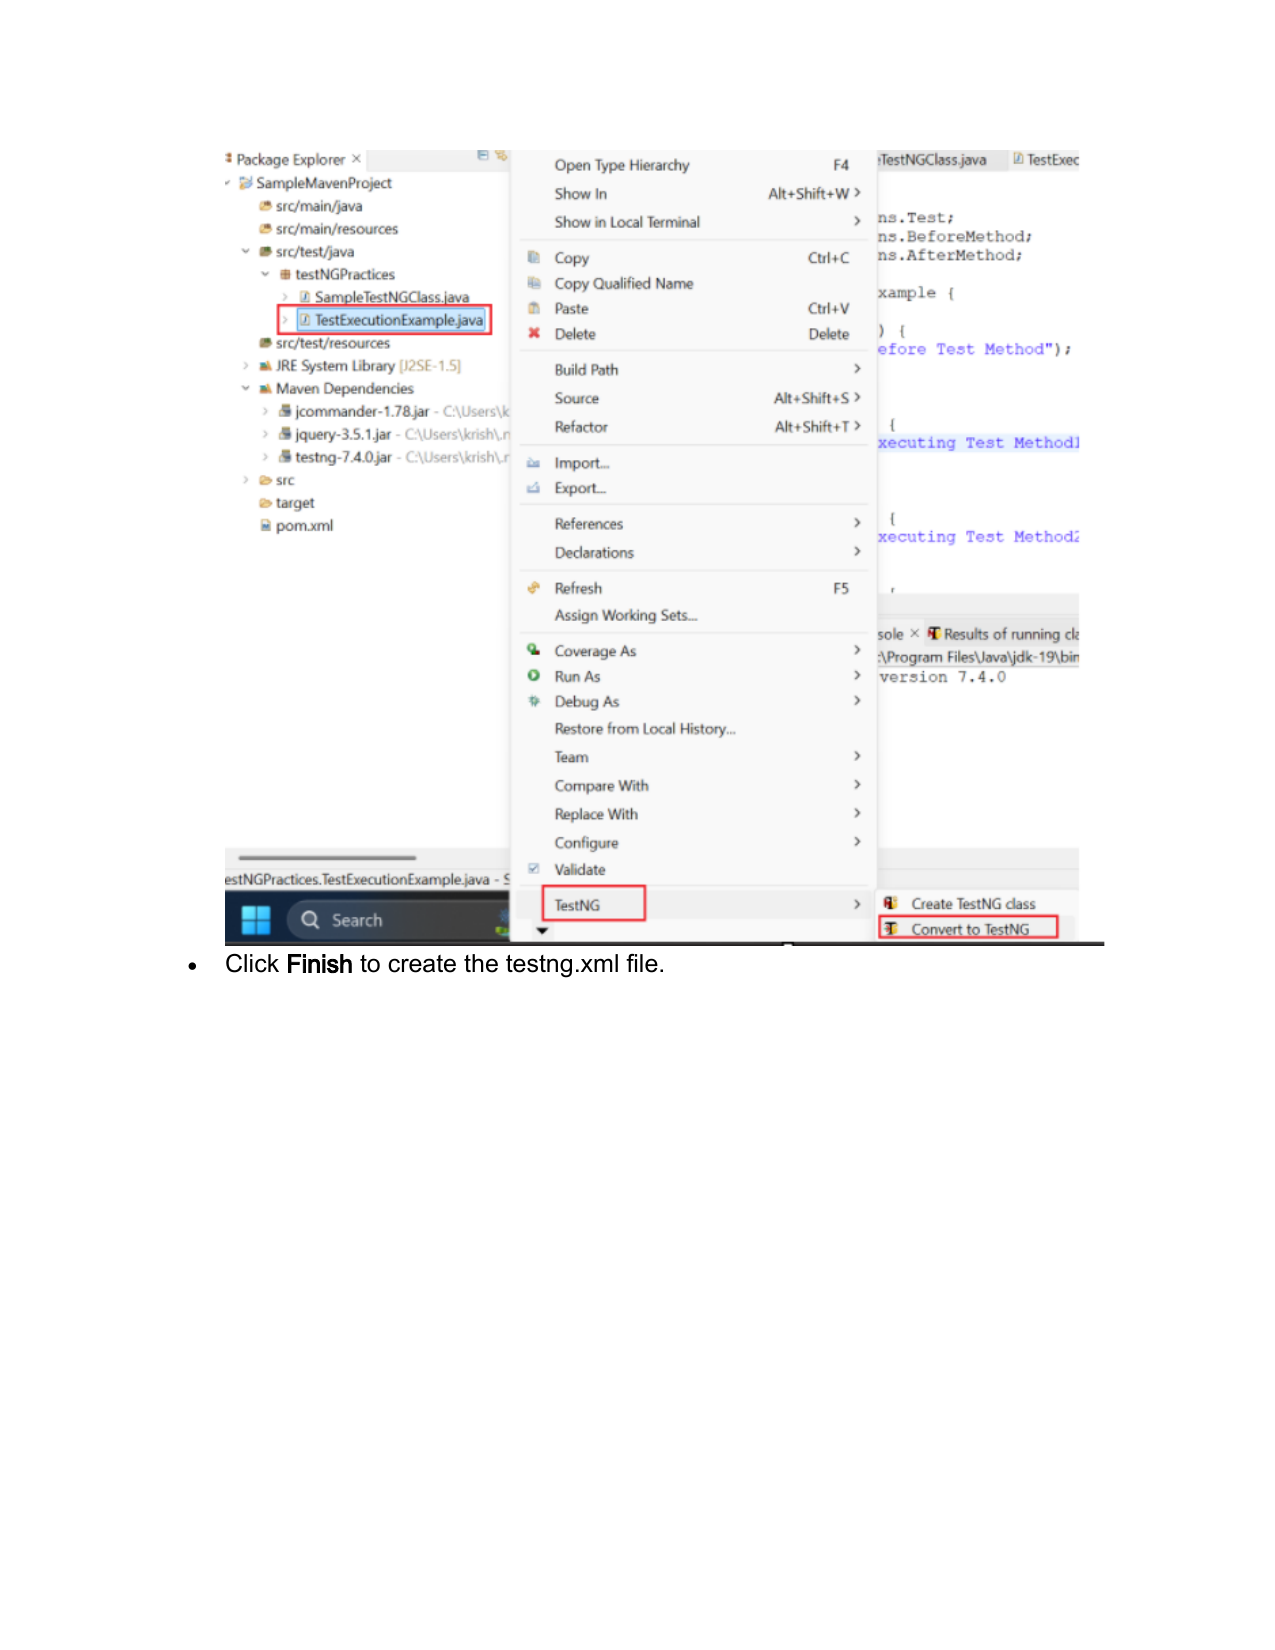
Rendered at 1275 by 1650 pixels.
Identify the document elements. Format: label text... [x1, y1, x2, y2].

list Click Finish to create the testng.xml file. [187, 949, 1125, 978]
picture [225, 150, 1105, 946]
